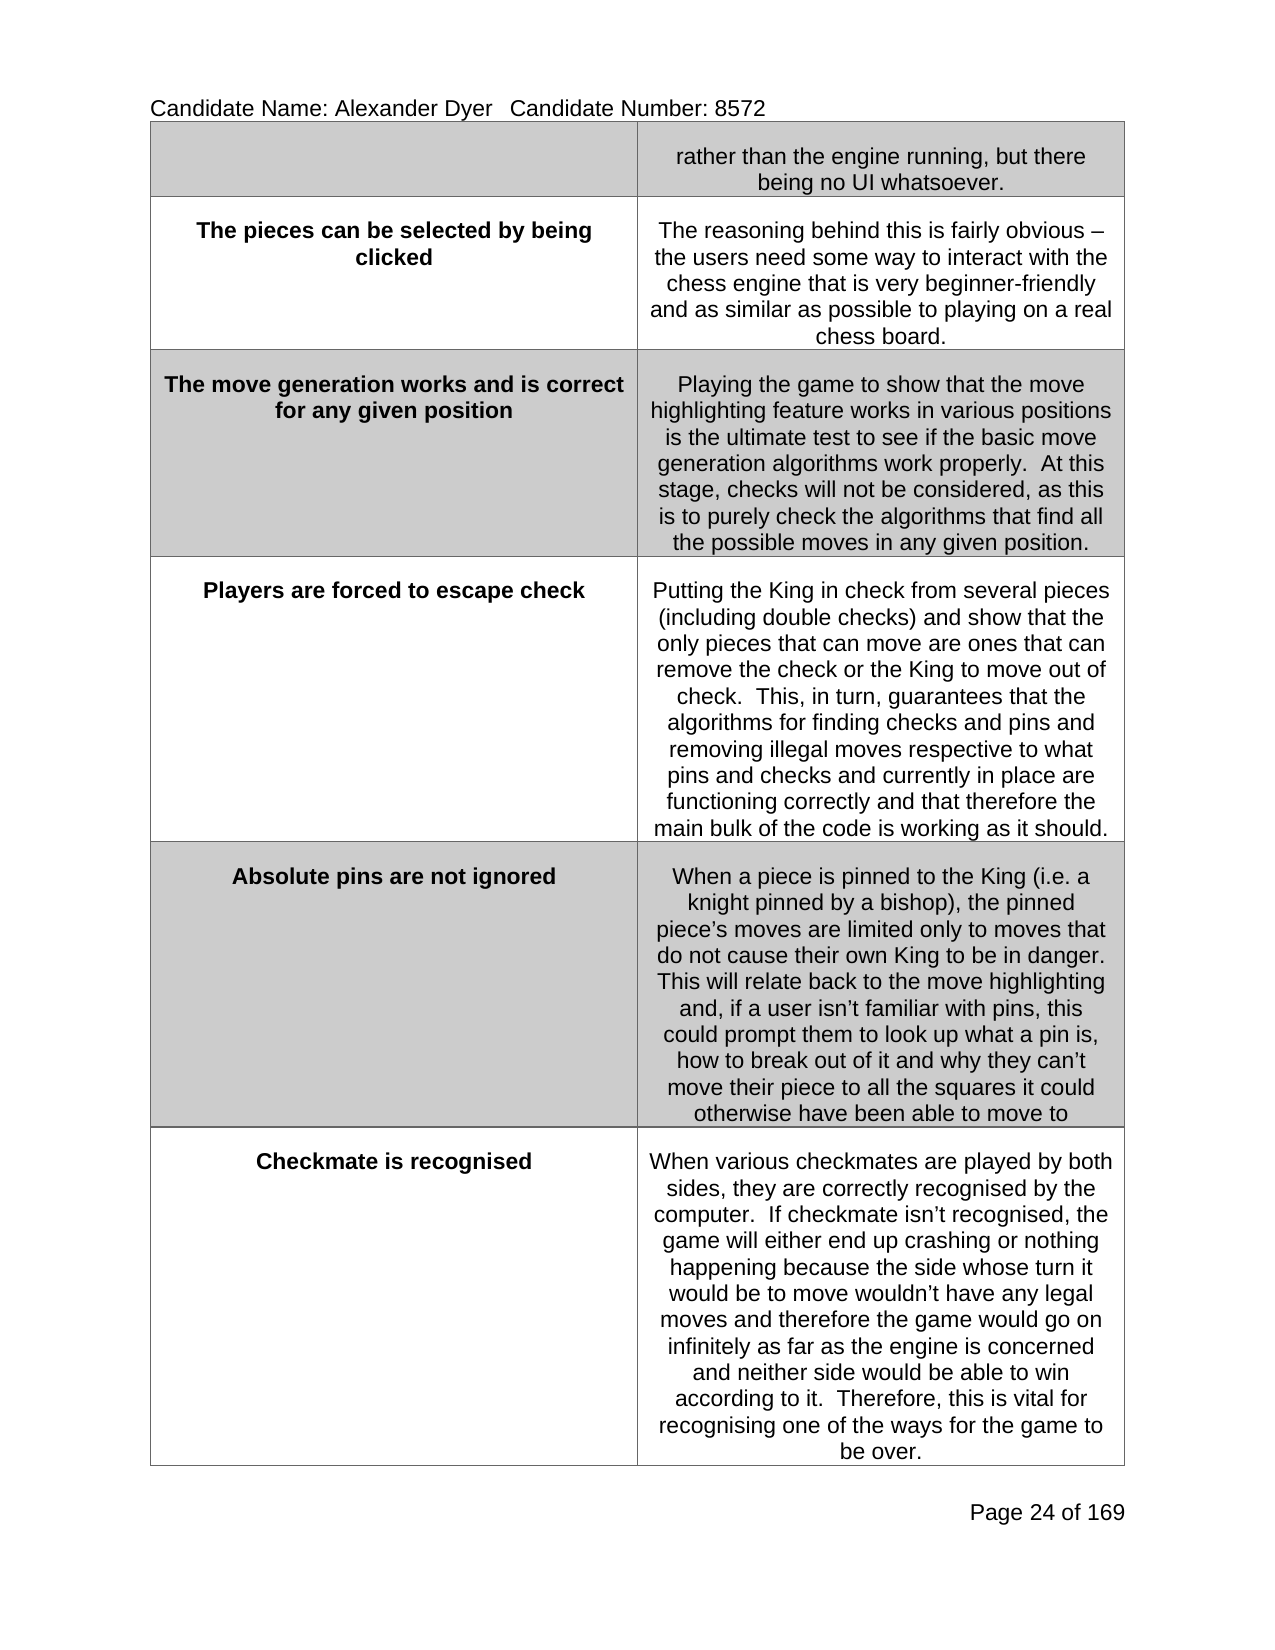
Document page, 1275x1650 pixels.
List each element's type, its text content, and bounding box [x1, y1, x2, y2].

table_cell When a piece is pinned to the King (i.e. a knight pinned by a bishop), the pinned piece’s moves are limited only to moves that do not cause their own King to be in danger. This will relate back to the move highlighting and, if a user isn’t familiar with pins, this could prompt them to look up what a pin is, how to break out of it and why they can’t move their piece to all the squares it could otherwise have been able to move to [638, 842, 1124, 1126]
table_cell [151, 122, 637, 196]
table_cell The reasoning behind this is fairly obvious – the users need some way to interact with the chess engine that is very beginner-friendly and as similar as possible to playing on a real chess board. [638, 197, 1124, 349]
table_cell Playing the game to show that the move highlighting feature works in various positions is the ultimate test to see if the basic move generation algorithms work properly. At this stage, checks will not be considered, as this is to purely check the algorithms that find all the possible moves in any given position. [638, 350, 1124, 556]
table_cell The pieces can be selected by being clicked [151, 197, 637, 349]
table_cell Absolute pins are not ignored [151, 842, 637, 1126]
table_cell Putting the King in check from several pieces (including double checks) and show that the only pieces that can move are ones that can remove the check or the King to move out of check. This, in turn, guarantees that the algorithms for finding checks and pins and removing illegal moves respective to what pins and checks and currently in place are functioning correctly and that therefore the main bulk of the code is working as it should. [638, 557, 1124, 841]
table_cell Players are forced to escape check [151, 557, 637, 841]
table_cell Checkmate is recognised [151, 1128, 637, 1464]
table_cell When various checkmates are played by both sides, they are correctly recognised by the computer. If checkmate isn’t recognised, the game will either end up crashing or nothing happening because the side whose turn it would be to move wouldn’t have any legal moves and therefore the game would go on infinitely as far as the engine is concerned and neither side would be able to win according to it. Therefore, this is vital for recognising one of the ways for the game to be over. [638, 1128, 1124, 1464]
table_cell The move generation works and is correct for any given position [151, 350, 637, 556]
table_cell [638, 122, 1124, 196]
